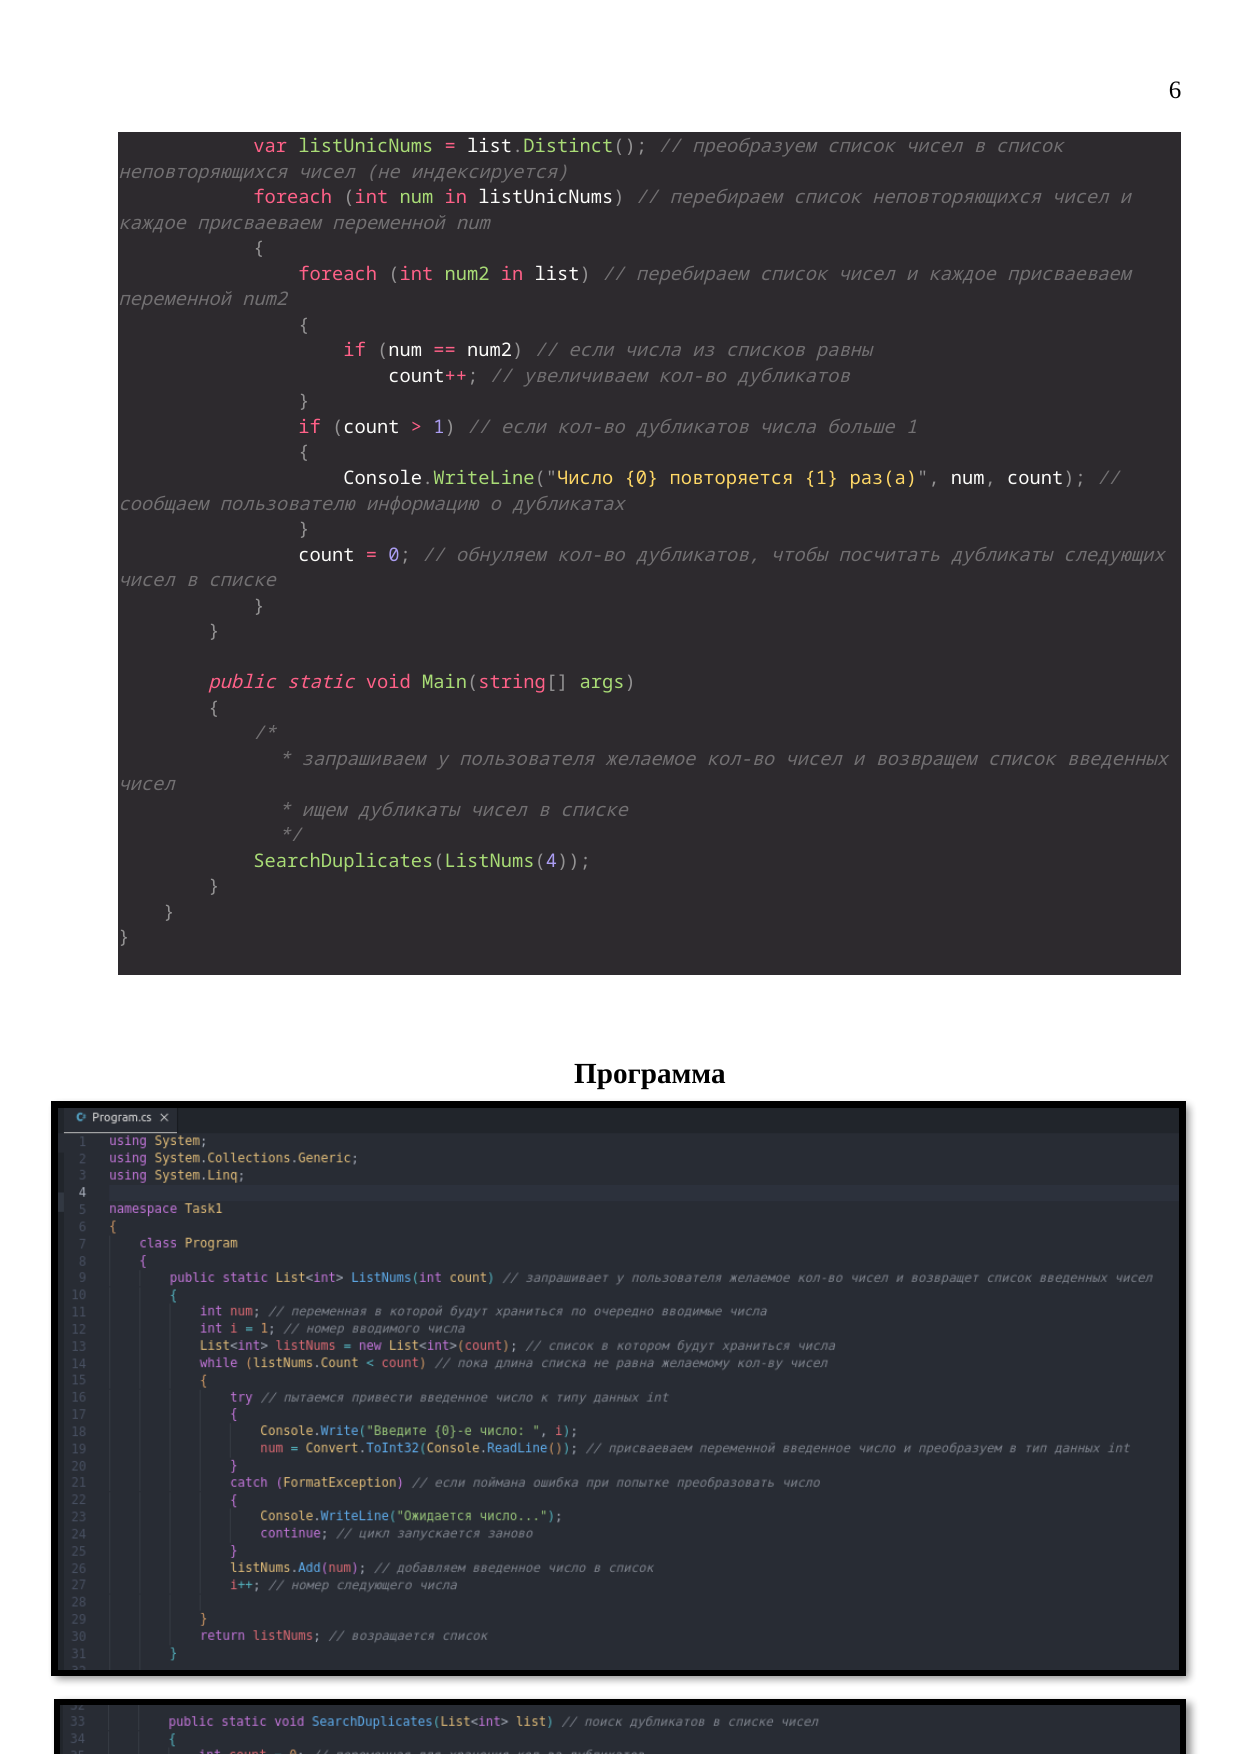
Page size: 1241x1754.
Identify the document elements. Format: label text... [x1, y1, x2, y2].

text * ищем дубликаты чисел в списке [118, 796, 1181, 822]
text } [118, 617, 1181, 643]
text } [118, 924, 1181, 949]
picture [60, 1705, 1180, 1754]
text { [118, 439, 1181, 464]
text if (count > 1) // если кол-во дубликатов числа больше 1 [118, 413, 1181, 439]
text } [118, 592, 1181, 617]
text foreach (int num in listUnicNums) // перебираем список неповторяющихся чисел и каждое присваеваем переменной num [118, 183, 1181, 234]
text */ [118, 822, 1181, 847]
text } [118, 873, 1181, 898]
text } [118, 388, 1181, 413]
picture [58, 1108, 1179, 1670]
text count = 0; // обнуляем кол-во дубликатов, чтобы посчитать дубликаты следующих чисел в списке [118, 541, 1181, 592]
text SearchDuplicates(ListNums(4)); [118, 847, 1181, 873]
text * запрашиваем у пользователя желаемое кол-во чисел и возвращем список введенных чисел [118, 745, 1181, 796]
text Console.WriteLine("Число {0} повторяется {1} раз(а)", num, count); // сообщаем пользователю информацию о дубликатах [118, 464, 1181, 515]
text public static void Main(string[] args) [118, 668, 1181, 694]
text foreach (int num2 in list) // перебираем список чисел и каждое присваеваем переменной num2 [118, 260, 1181, 311]
text } [118, 515, 1181, 541]
text /* [118, 719, 1181, 745]
text var listUnicNums = list.Distinct(); // преобразуем список чисел в список неповторяющихся чисел (не индексируется) [118, 132, 1181, 183]
text count++; // увеличиваем кол-во дубликатов [118, 362, 1181, 388]
text { [118, 694, 1181, 719]
text { [118, 234, 1181, 260]
text { [118, 311, 1181, 337]
text if (num == num2) // если числа из списков равны [118, 337, 1181, 362]
text Программа [118, 1056, 1181, 1090]
text } [118, 898, 1181, 924]
